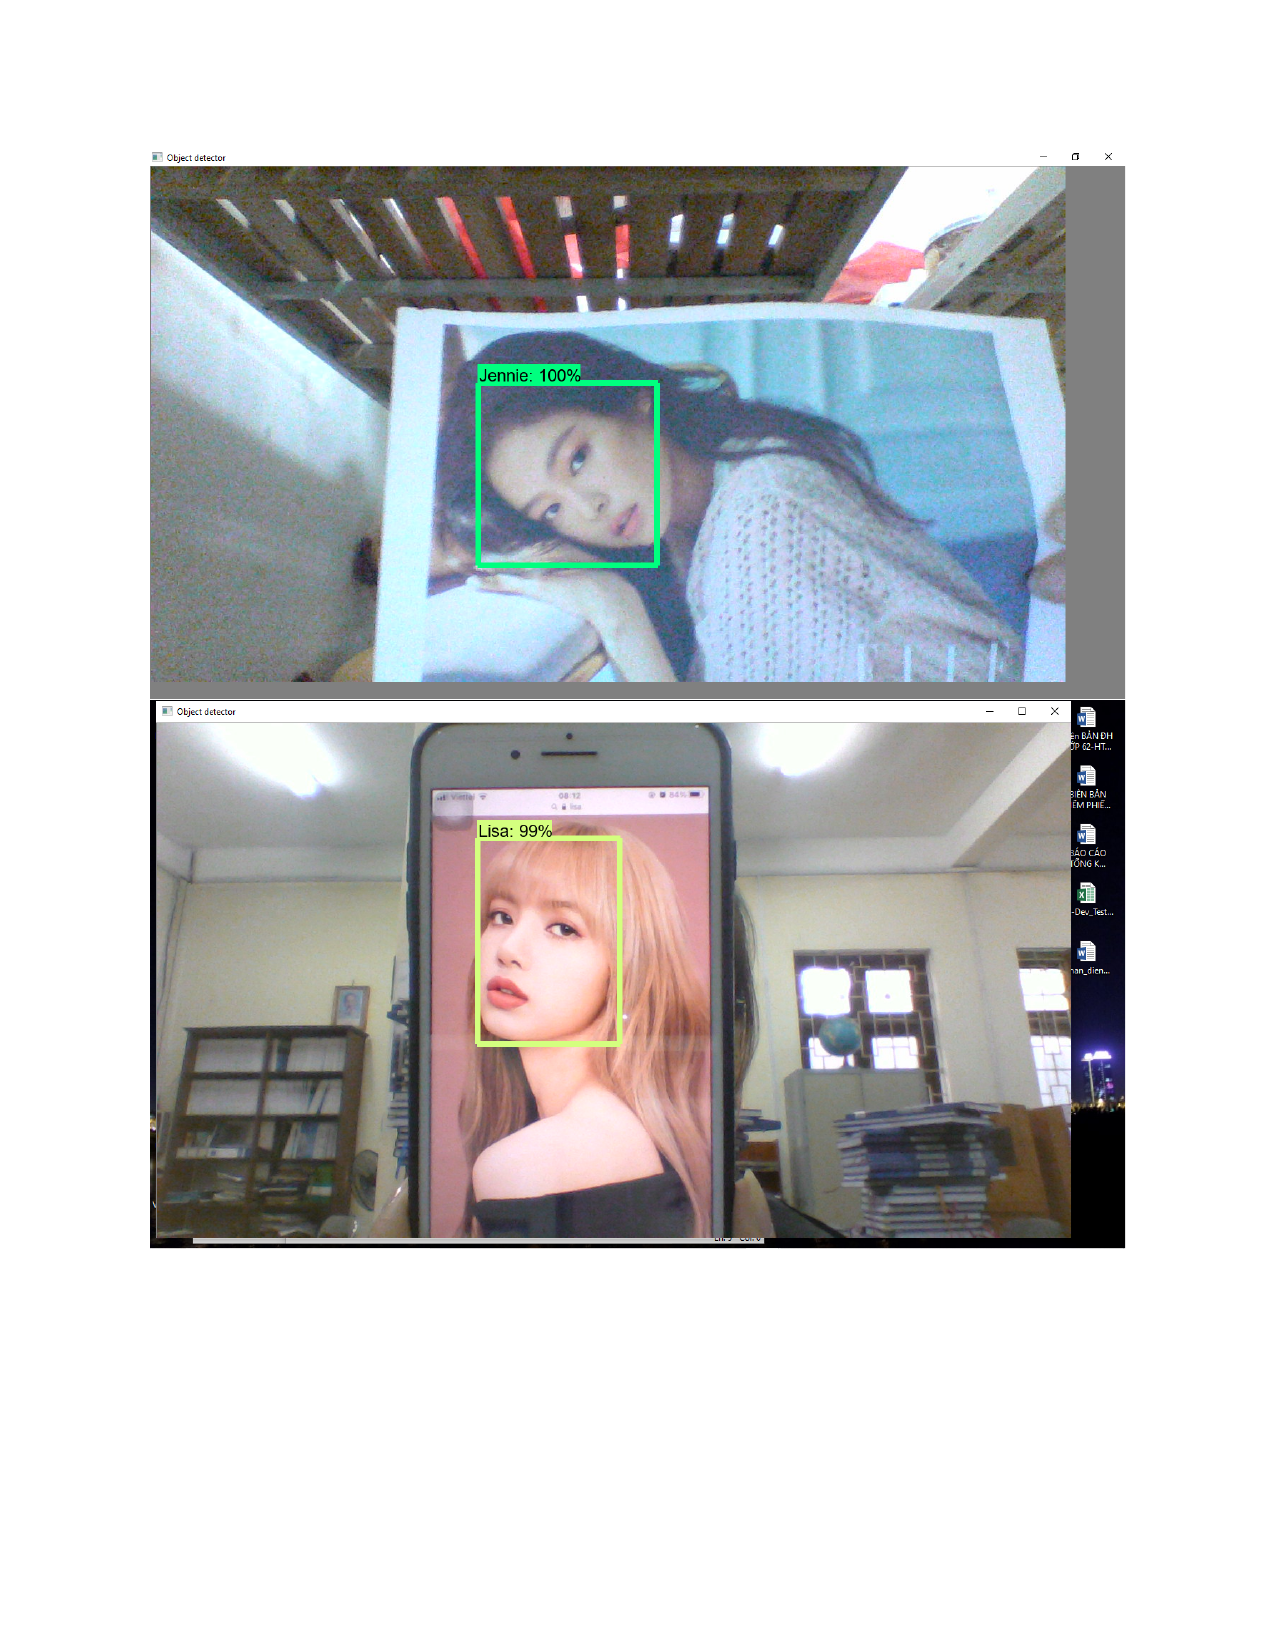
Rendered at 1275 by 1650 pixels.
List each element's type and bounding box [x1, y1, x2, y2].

picture [150, 150, 1125, 699]
picture [150, 700, 1125, 1249]
